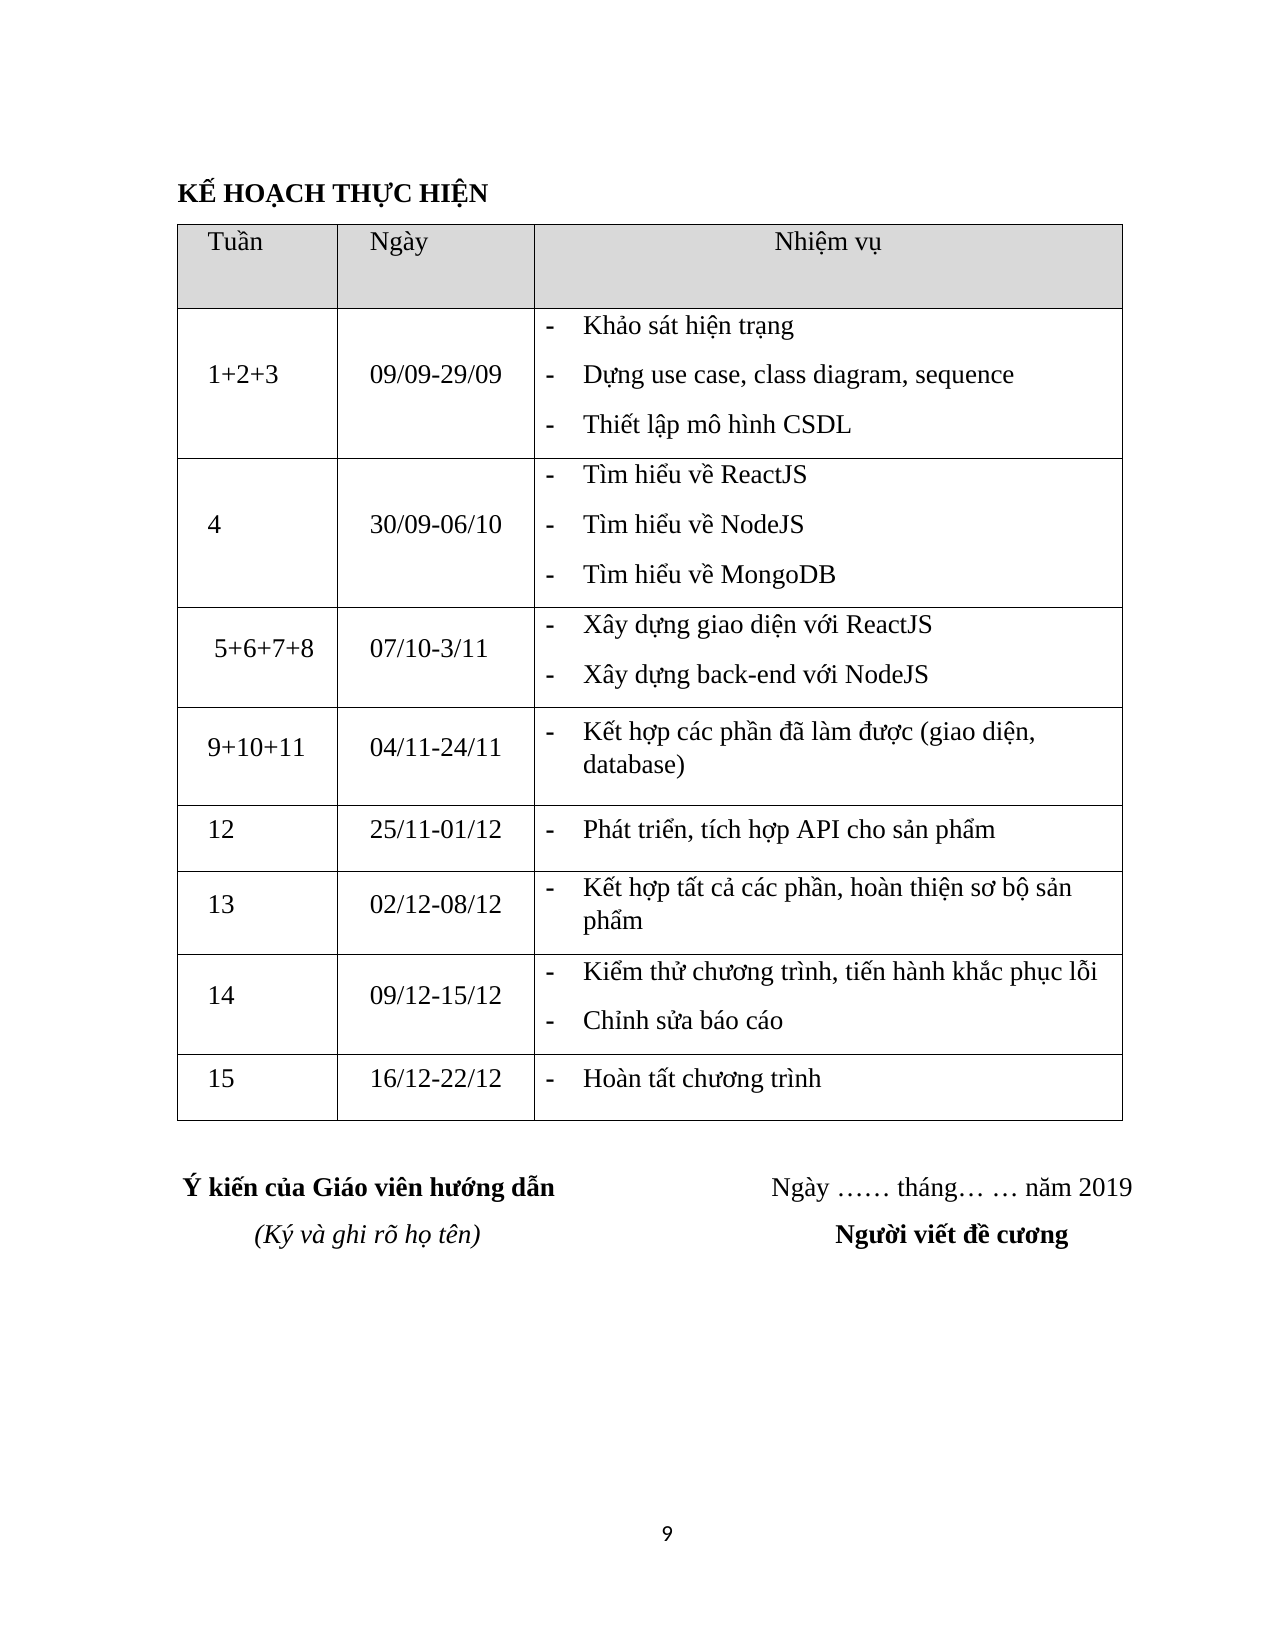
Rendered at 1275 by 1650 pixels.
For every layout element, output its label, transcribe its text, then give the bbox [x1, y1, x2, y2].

table_cell 30/09-06/10 [338, 459, 534, 607]
table_cell Kiểm thử chương trình, tiến hành khắc phục lỗi Chỉnh sửa báo cáo [535, 955, 1122, 1054]
table_cell 15 [178, 1055, 337, 1120]
table_header Ý kiến của Giáo viên hướng dẫn (Ký và ghi rõ họ tên) [88, 1171, 649, 1262]
table_cell Kết hợp các phần đã làm được (giao diện, database) [535, 708, 1122, 805]
table_cell 13 [178, 872, 337, 954]
table_cell 12 [178, 806, 337, 871]
table_header Ngày …… tháng… … năm 2019 Người viết đề cương [649, 1171, 1254, 1262]
table_cell 25/11-01/12 [338, 806, 534, 871]
table_cell Tìm hiểu về ReactJS Tìm hiểu về NodeJS Tìm hiểu về MongoDB [535, 459, 1122, 607]
table_cell 02/12-08/12 [338, 872, 534, 954]
table_cell Kết hợp tất cả các phần, hoàn thiện sơ bộ sản phẩm [535, 872, 1122, 954]
table_cell 09/12-15/12 [338, 955, 534, 1054]
table_cell 09/09-29/09 [338, 309, 534, 457]
table_cell 9+10+11 [178, 708, 337, 805]
table_cell Hoàn tất chương trình [535, 1055, 1122, 1120]
table_cell Khảo sát hiện trạng Dựng use case, class diagram, sequence Thiết lập mô hình CSDL [535, 309, 1122, 457]
text KẾ HOẠCH THỰC HIỆN [177, 177, 1157, 208]
table_header Tuần [178, 225, 337, 308]
table_header Nhiệm vụ [535, 225, 1122, 308]
table_cell 4 [178, 459, 337, 607]
table_cell 14 [178, 955, 337, 1054]
table_cell Xây dựng giao diện với ReactJS Xây dựng back-end với NodeJS [535, 608, 1122, 707]
table_header Ngày [338, 225, 534, 308]
table_cell 16/12-22/12 [338, 1055, 534, 1120]
table_cell 04/11-24/11 [338, 708, 534, 805]
table_cell 5+6+7+8 [178, 608, 337, 707]
table_cell 07/10-3/11 [338, 608, 534, 707]
table_cell Phát triển, tích hợp API cho sản phẩm [535, 806, 1122, 871]
table_cell 1+2+3 [178, 309, 337, 457]
